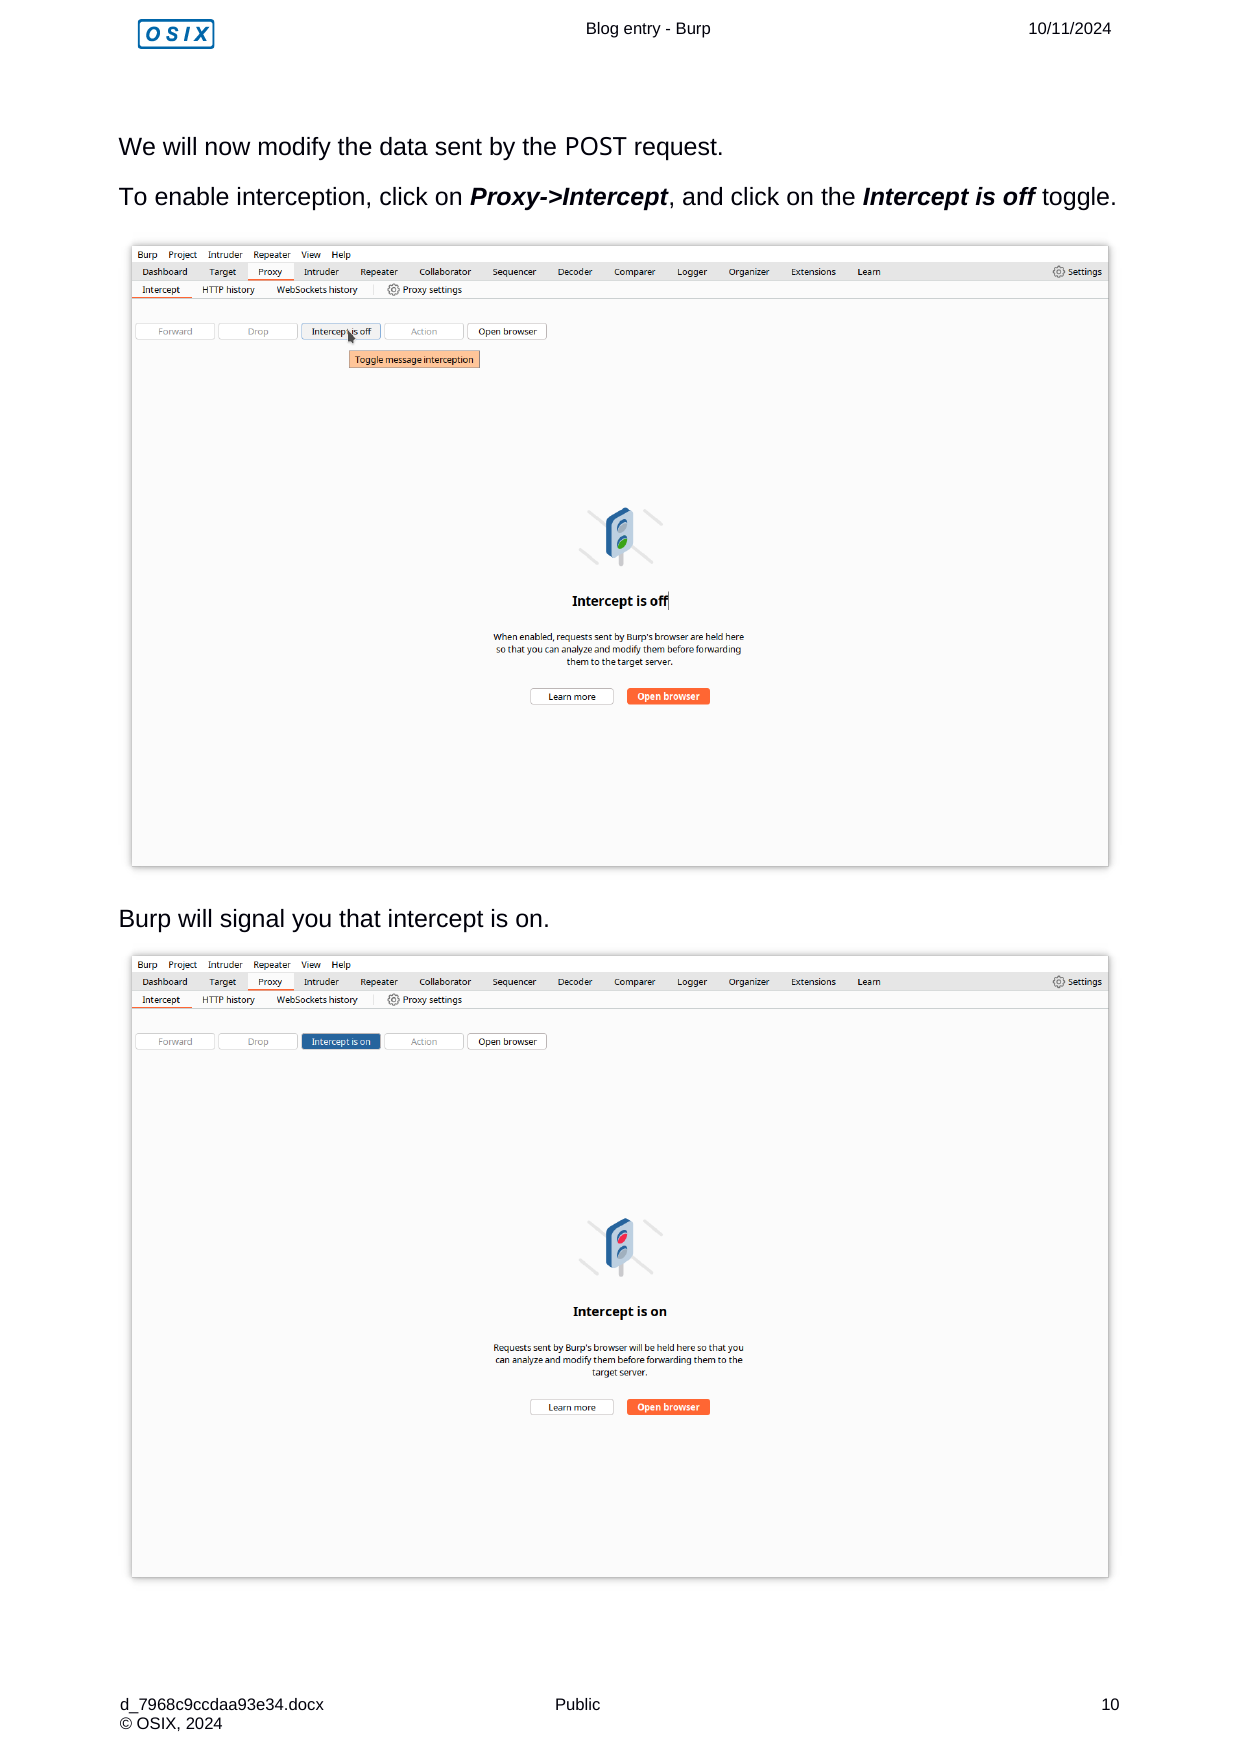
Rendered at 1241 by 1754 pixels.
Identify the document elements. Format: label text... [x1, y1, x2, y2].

text To enable interception, click on Proxy->Intercept, and click on the Intercept is off toggle. [118, 182, 1122, 211]
text Burp will signal you that intercept is on. [118, 880, 1122, 932]
picture [118, 232, 1122, 880]
text We will now modify the data sent by the POST request. [118, 129, 1122, 163]
picture [118, 943, 1122, 1591]
picture [137, 19, 215, 49]
